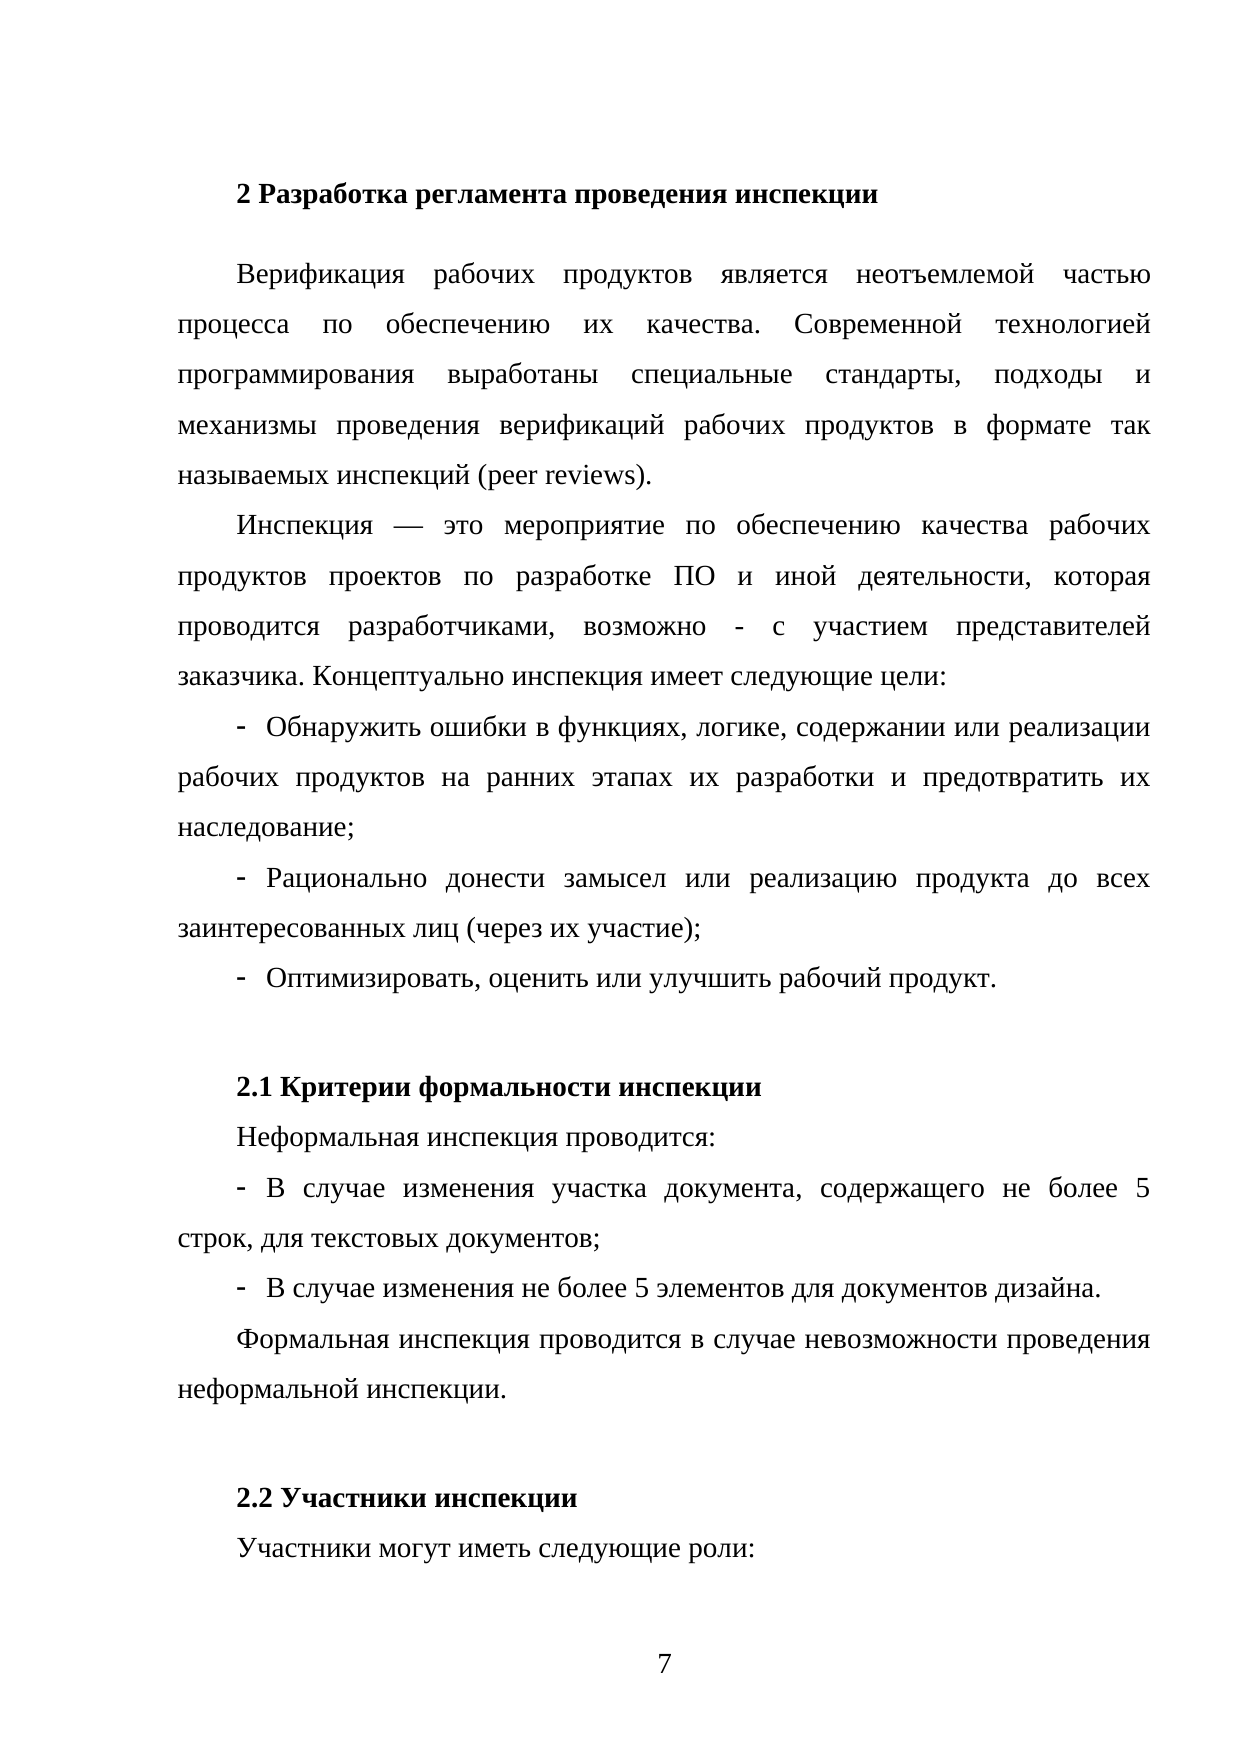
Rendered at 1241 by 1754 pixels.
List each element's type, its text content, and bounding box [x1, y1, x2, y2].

text Неформальная инспекция проводится: [177, 1119, 1152, 1153]
text Формальная инспекция проводится в случае невозможности проведения неформальной инспекции. [177, 1321, 1152, 1405]
subtitle Разработка регламента проведения инспекции [177, 176, 1152, 210]
text Инспекция — это мероприятие по обеспечению качества рабочих продуктов проектов по разработке ПО и иной деятельности, которая проводится разработчиками, возможно - с участием представителей заказчика. Концептуально инспекция имеет следующие цели: [177, 507, 1152, 692]
text Участники могут иметь следующие роли: [177, 1530, 1152, 1564]
list Рационально донести замысел или реализацию продукта до всех заинтересованных лиц (через их участие); [177, 860, 1152, 944]
subtitle Участники инспекции [177, 1480, 1152, 1513]
text Верификация рабочих продуктов является неотъемлемой частью процесса по обеспечению их качества. Современной технологией программирования выработаны специальные стандарты, подходы и механизмы проведения верификаций рабочих продуктов в формате так называемых инспекций (peer reviews). [177, 256, 1152, 491]
list В случае изменения участка документа, содержащего не более 5 строк, для текстовых документов; [177, 1170, 1152, 1254]
subtitle Критерии формальности инспекции [177, 1069, 1152, 1103]
list Обнаружить ошибки в функциях, логике, содержании или реализации рабочих продуктов на ранних этапах их разработки и предотвратить их наследование; [177, 709, 1152, 843]
list Оптимизировать, оценить или улучшить рабочий продукт. [177, 961, 1152, 994]
list В случае изменения не более 5 элементов для документов дизайна. [177, 1271, 1152, 1304]
